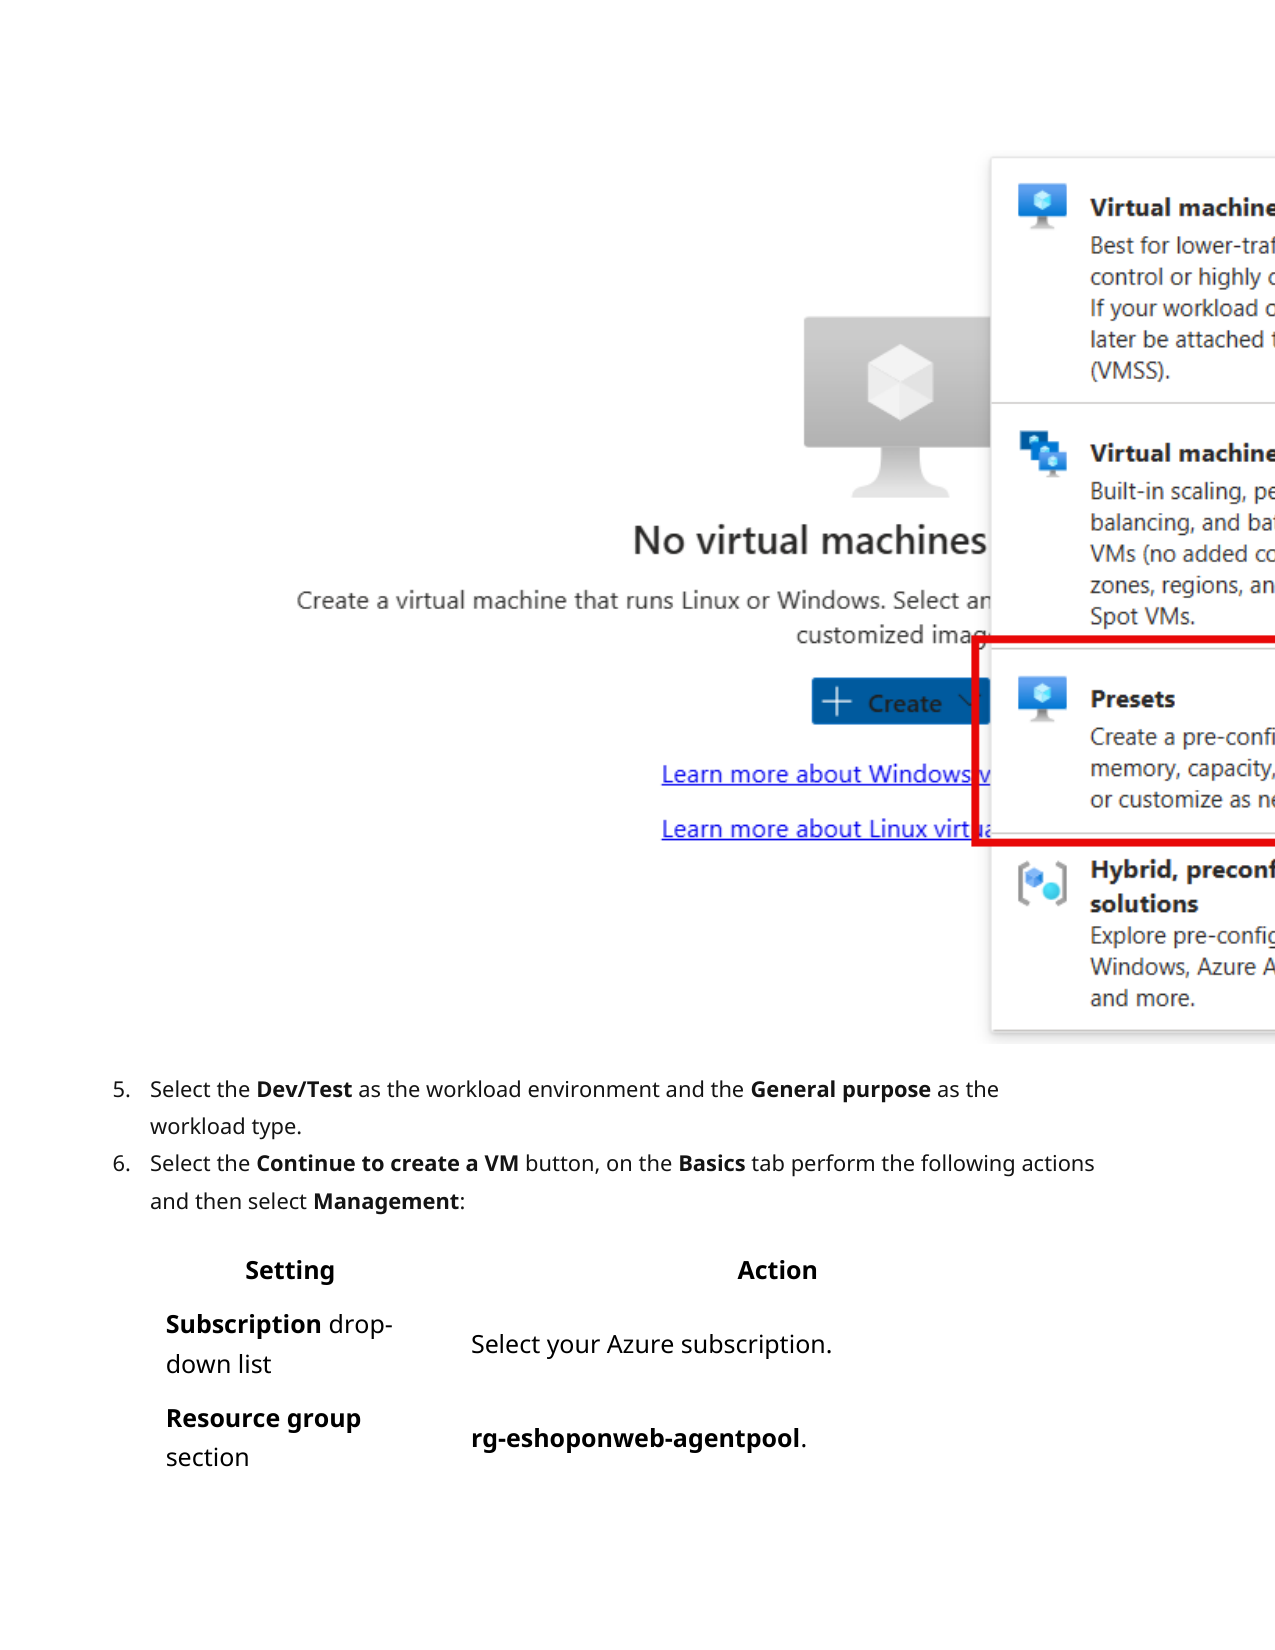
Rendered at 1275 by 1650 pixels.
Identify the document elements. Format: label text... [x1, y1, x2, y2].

list Select the Continue to create a VM button, on the Basics tab perform the following actions and then select Management: [112, 1148, 1100, 1215]
table_cell Resource group section [150, 1393, 455, 1486]
table_header Action [455, 1245, 1125, 1299]
table_header Setting [150, 1245, 455, 1299]
list Select the Dev/Test as the workload environment and the General purpose as the workload type. [112, 1074, 1100, 1141]
table_cell Subscription drop-down list [150, 1299, 455, 1393]
table_cell rg-eshoponweb-agentpool. [455, 1393, 1125, 1486]
table_cell Select your Azure subscription. [455, 1299, 1125, 1393]
